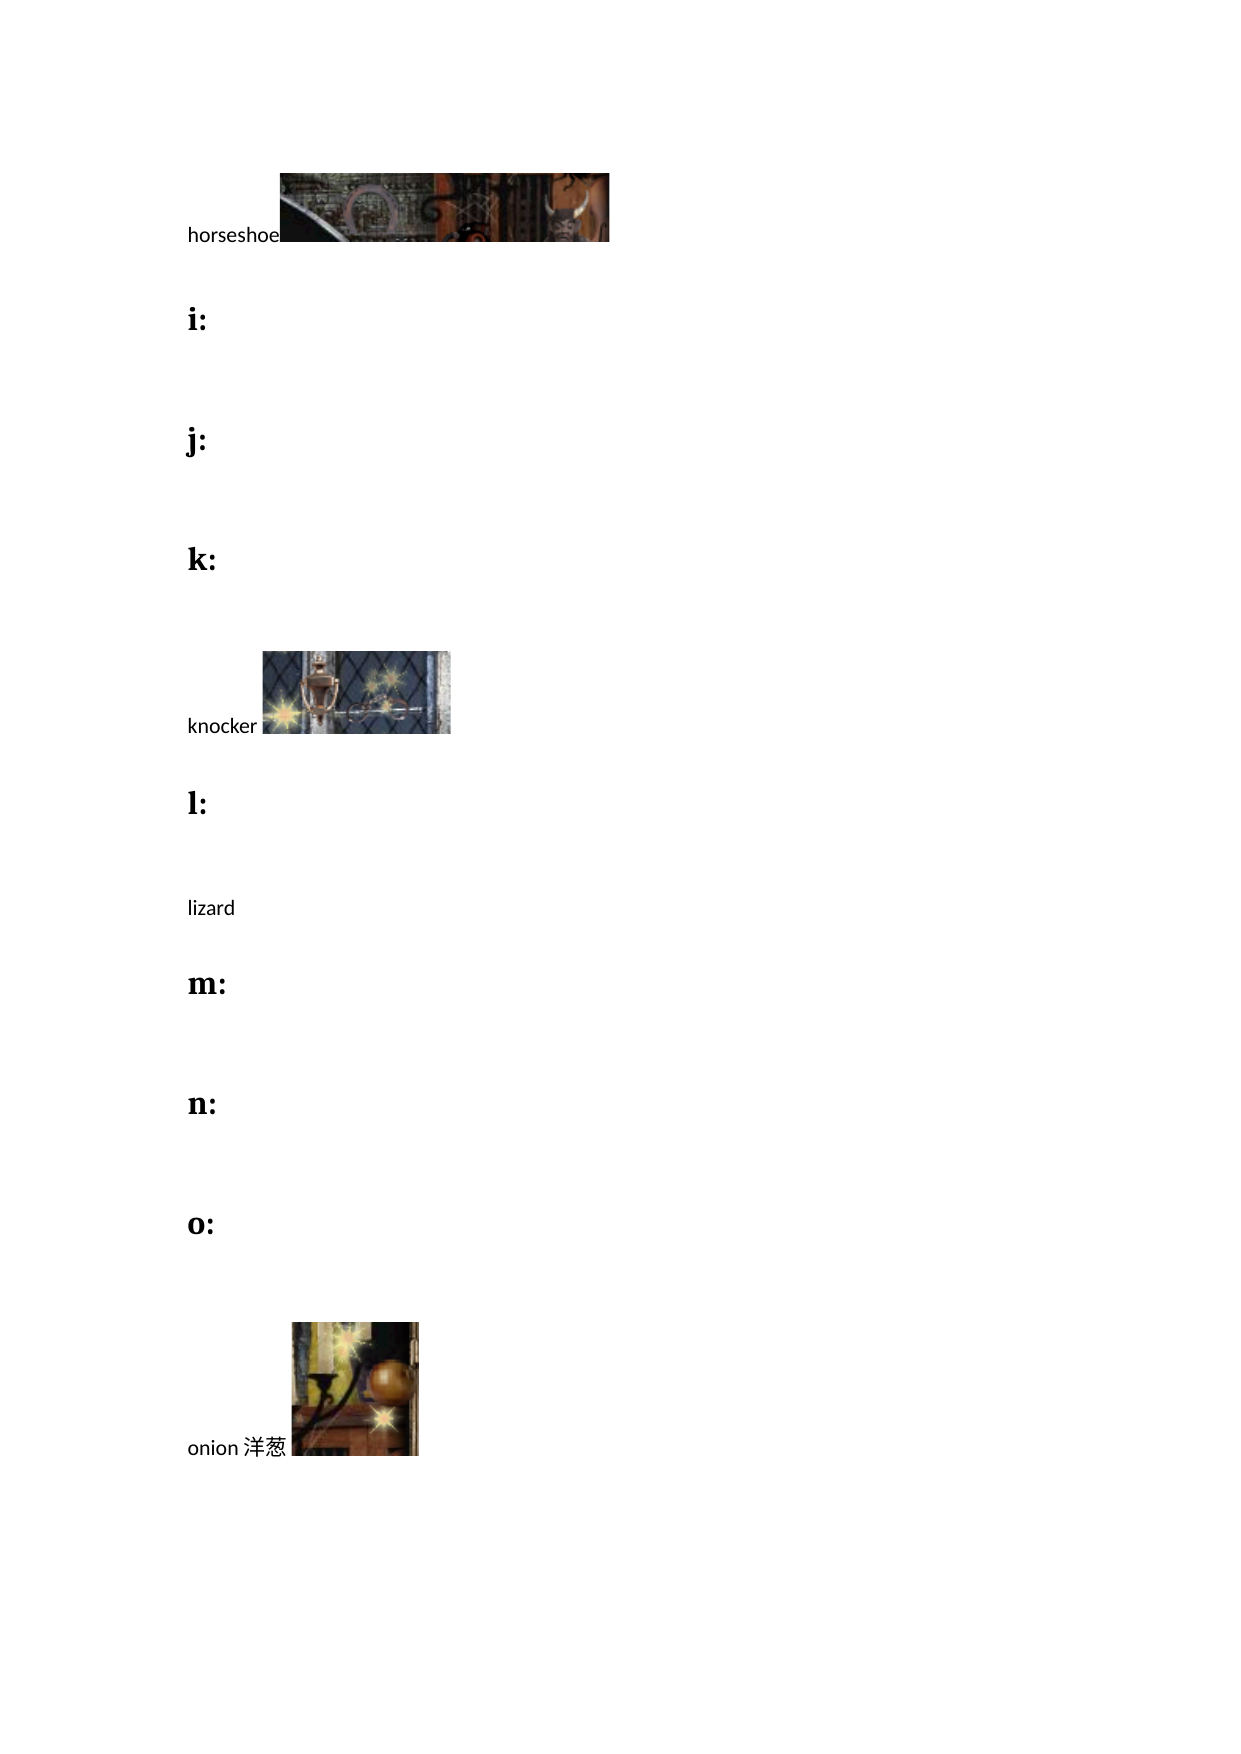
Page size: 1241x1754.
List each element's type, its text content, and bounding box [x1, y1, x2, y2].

picture [279, 173, 610, 242]
picture [291, 1322, 419, 1456]
text onion洋葱 [187, 1311, 1053, 1473]
text lizard [187, 891, 1053, 924]
subtitle j: [187, 407, 1053, 472]
subtitle l: [187, 771, 1053, 836]
subtitle o: [187, 1191, 1053, 1256]
subtitle i: [187, 287, 1053, 352]
subtitle m: [187, 951, 1053, 1016]
subtitle n: [187, 1071, 1053, 1136]
subtitle k: [187, 527, 1053, 592]
picture [262, 651, 451, 734]
text knocker [187, 647, 1053, 744]
